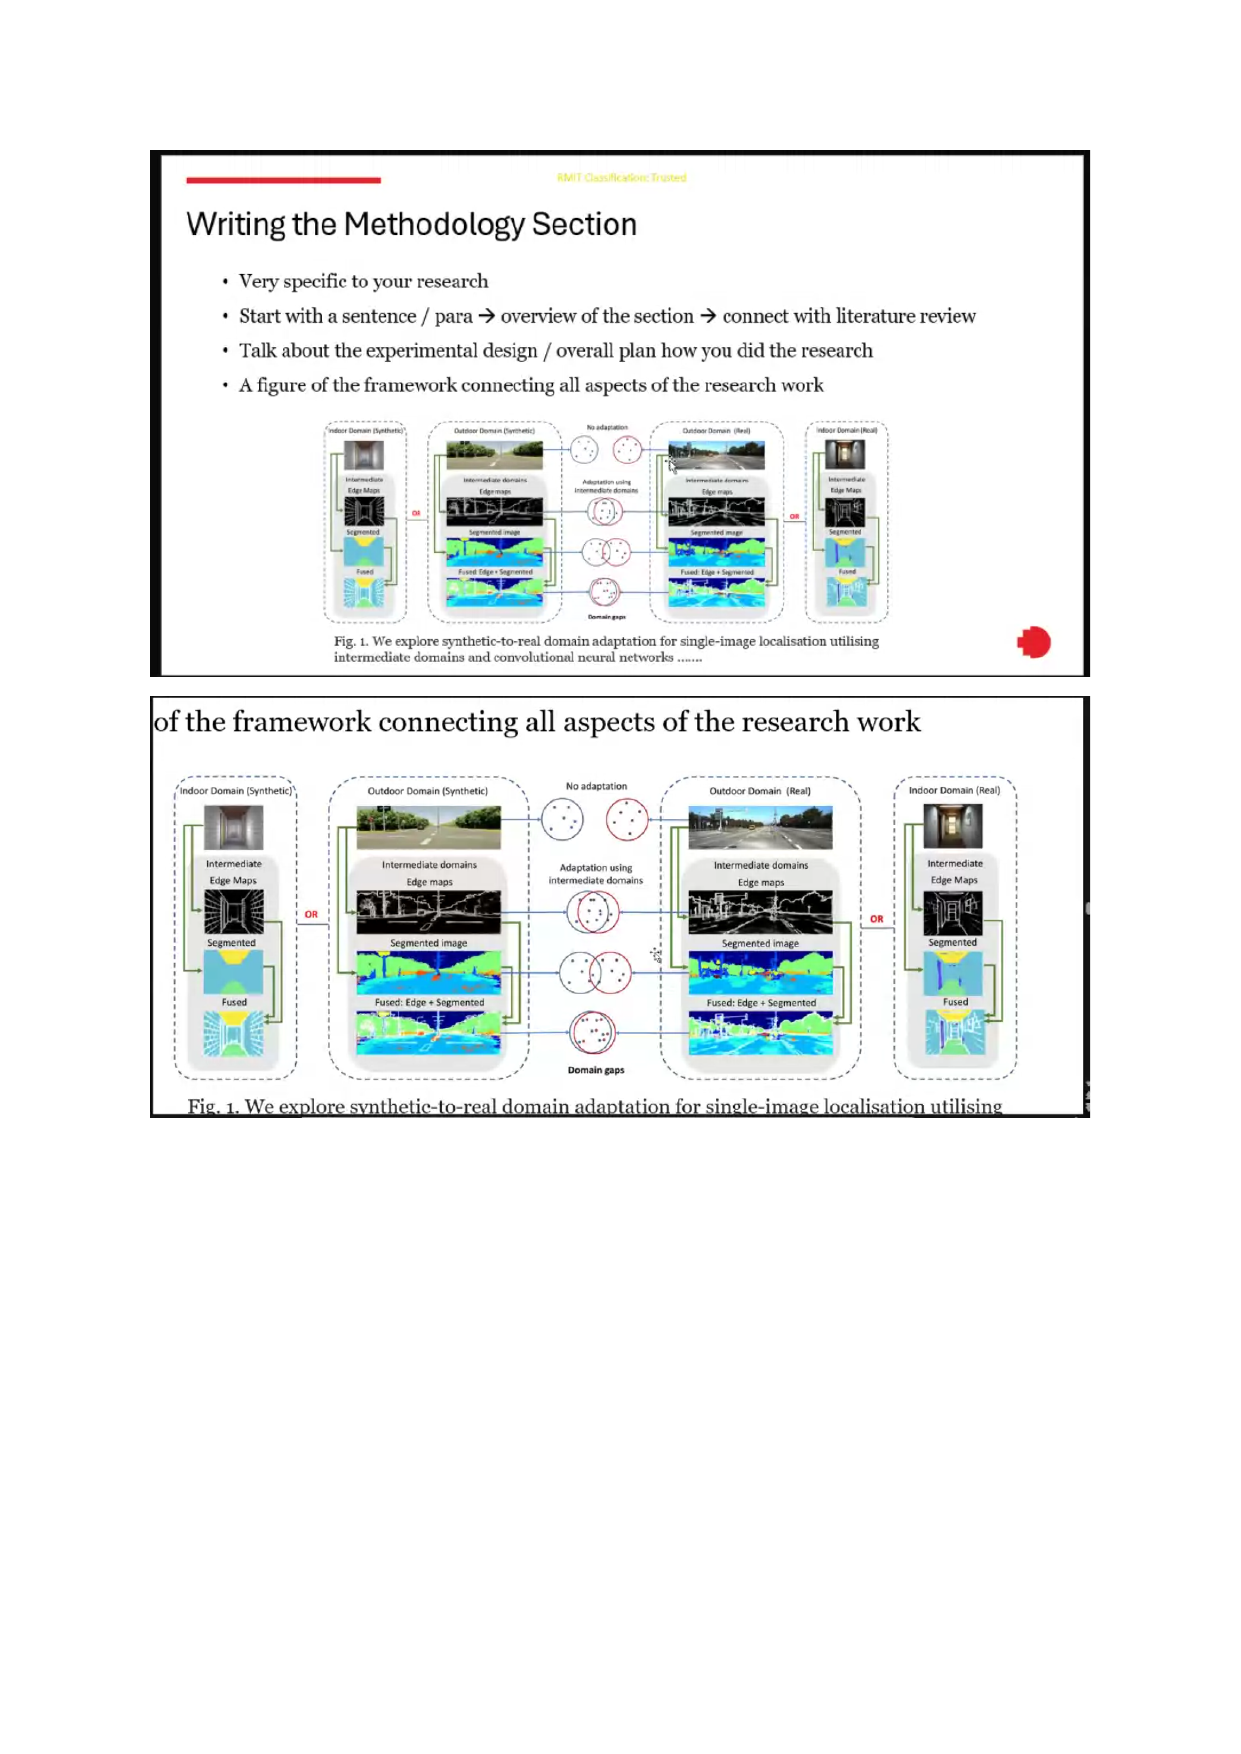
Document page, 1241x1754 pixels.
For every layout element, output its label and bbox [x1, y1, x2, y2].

picture [150, 696, 1091, 1118]
picture [150, 150, 1091, 677]
